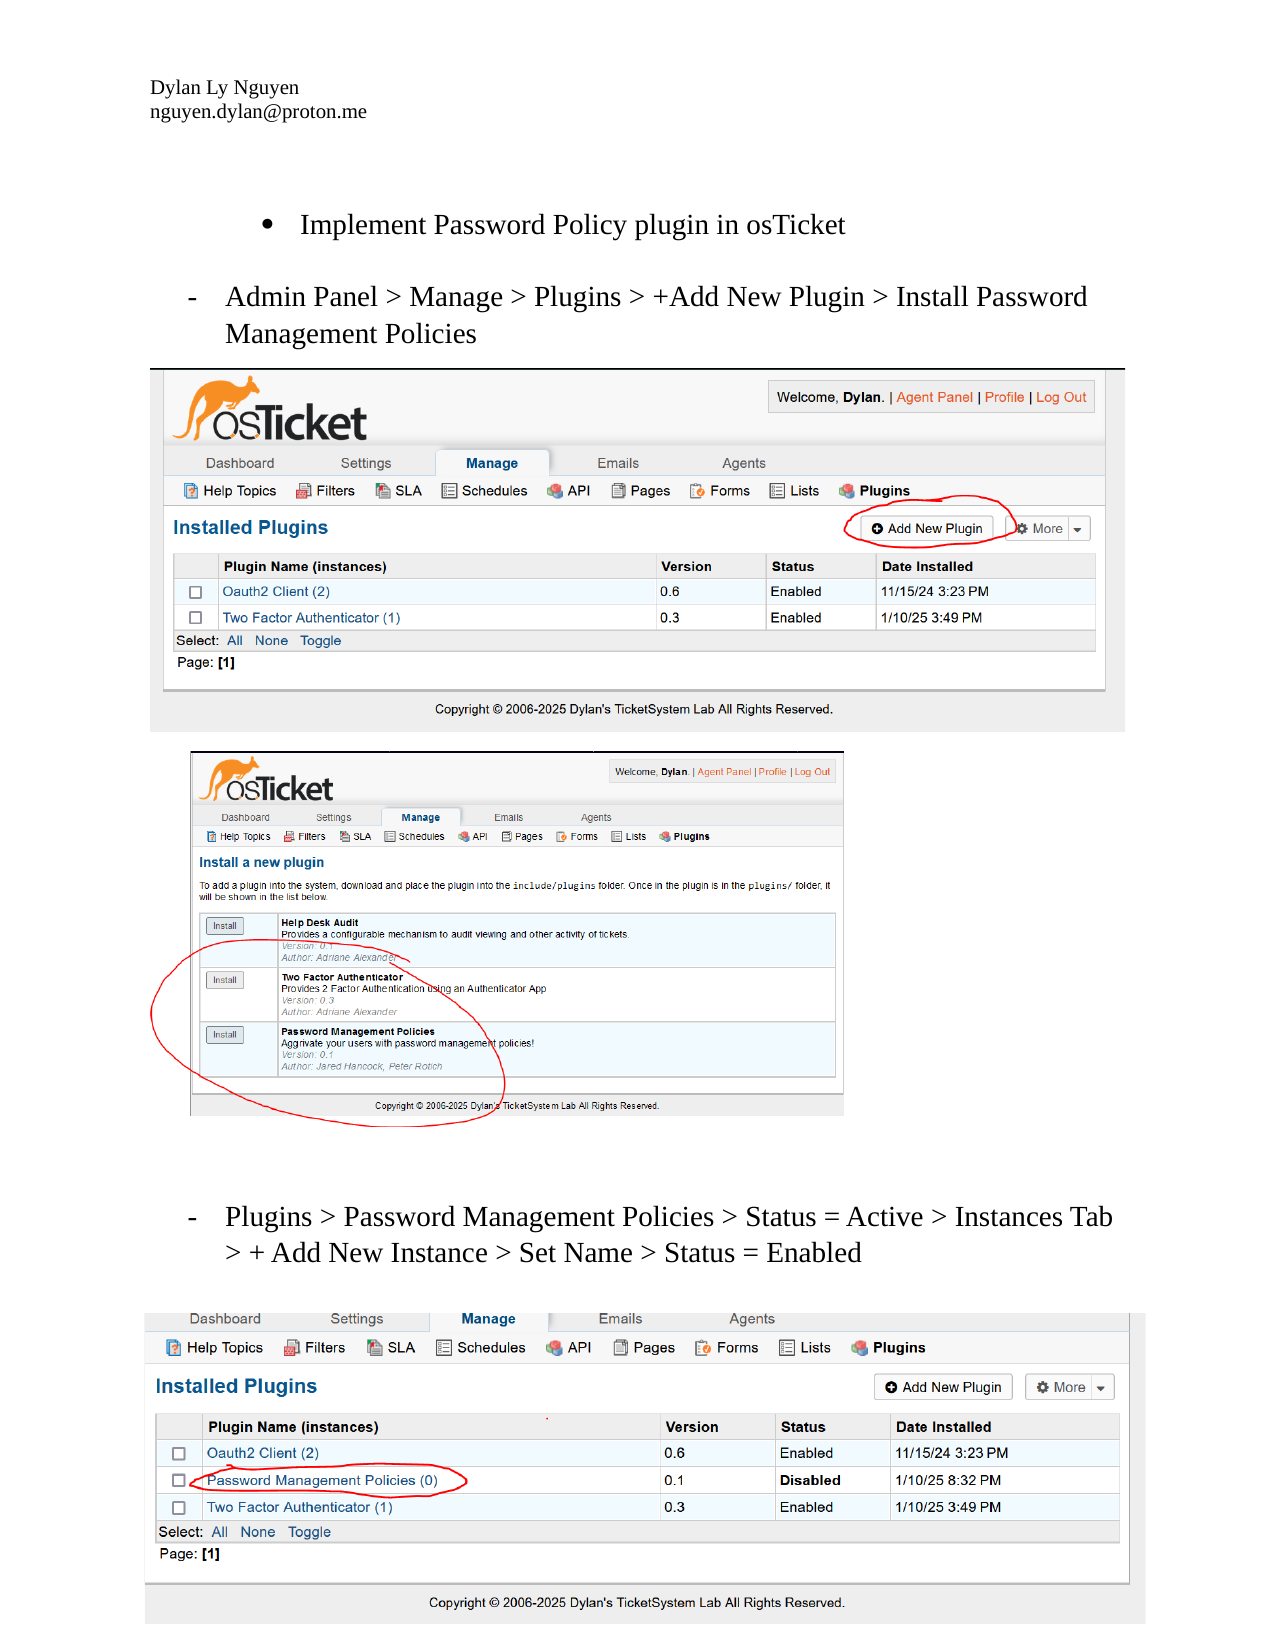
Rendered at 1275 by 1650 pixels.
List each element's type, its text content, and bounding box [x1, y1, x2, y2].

picture [150, 368, 1125, 732]
picture [150, 751, 844, 1127]
list Admin Panel > Manage > Plugins > +Add New Plugin > Install Password Management Policies [187, 279, 1125, 349]
picture [144, 1313, 1146, 1624]
list Plugins > Password Management Policies > Status = Active > Instances Tab > + Add New Instance > Set Name > Status = Enabled [187, 1199, 1125, 1268]
list Implement Password Policy plugin in osTicket [262, 207, 1125, 241]
